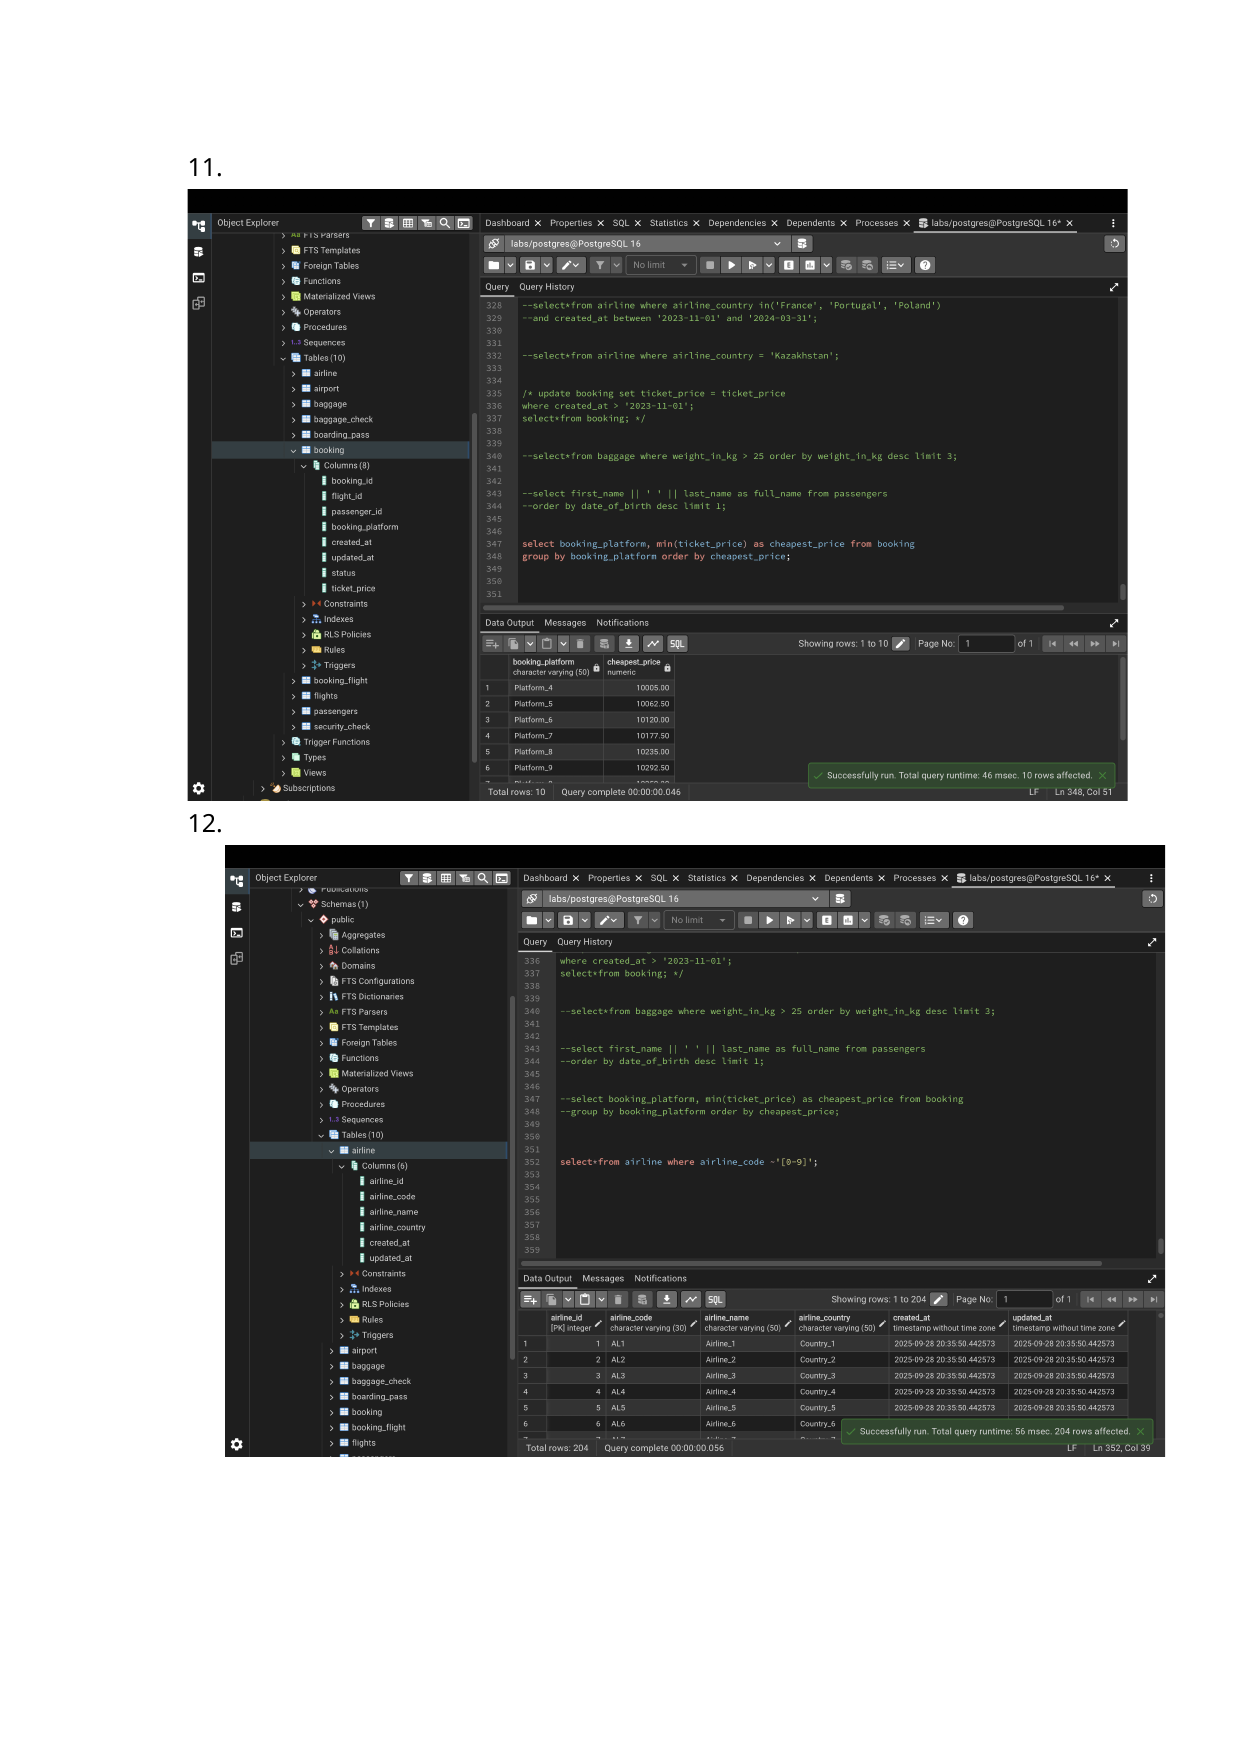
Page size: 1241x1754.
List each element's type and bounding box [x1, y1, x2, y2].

picture [225, 845, 1166, 1457]
picture [187, 189, 1128, 801]
